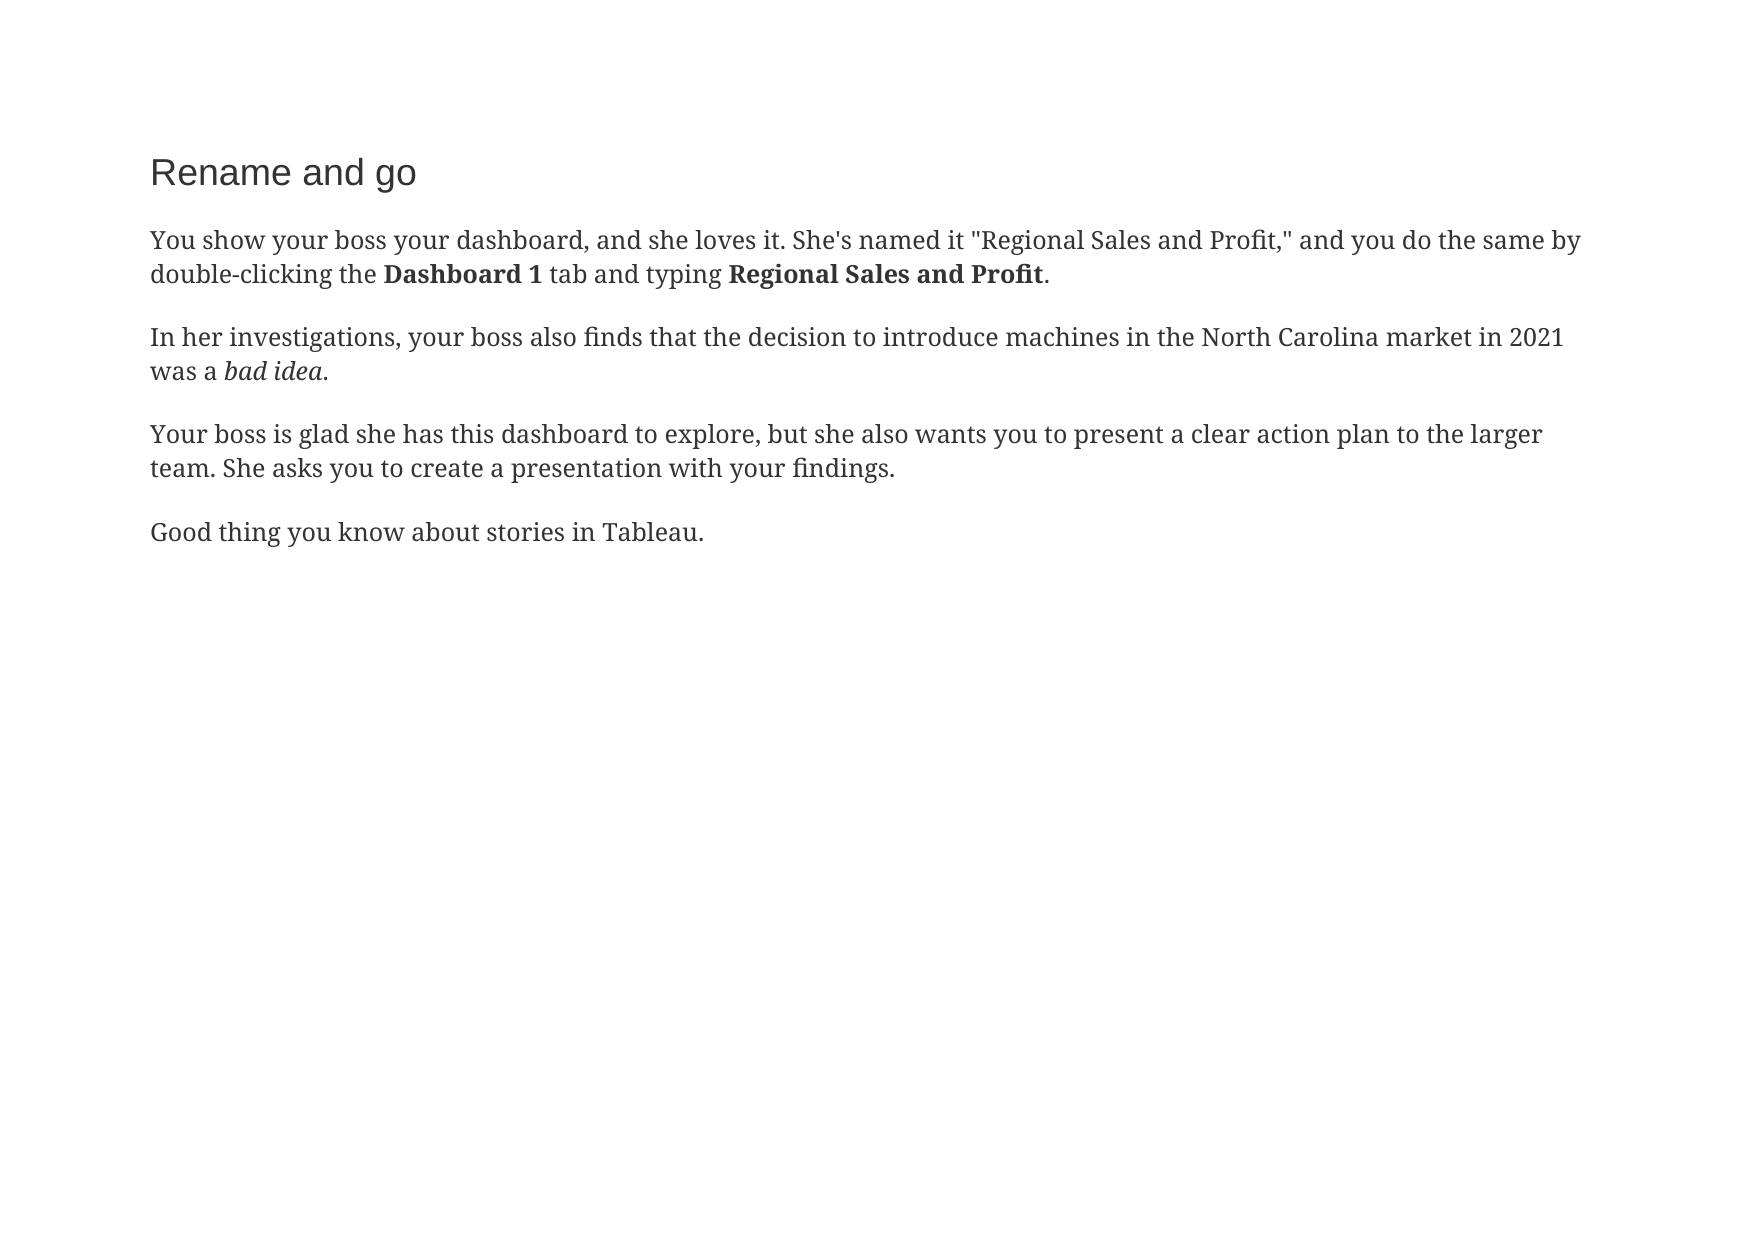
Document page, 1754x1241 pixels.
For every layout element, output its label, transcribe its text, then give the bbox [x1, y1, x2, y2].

text In her investigations, your boss also finds that the decision to introduce machines in the North Carolina market in 2021 was a bad idea. [150, 319, 1604, 388]
text You show your boss your dashboard, and she loves it. She's named it "Regional Sales and Profit," and you do the same by double-clicking the Dashboard 1 tab and typing Regional Sales and Profit. [150, 222, 1604, 290]
text Your boss is glad she has this dashboard to explore, but she also wants you to present a clear action plan to the larger team. She asks you to create a presentation with your findings. [150, 417, 1604, 485]
text Good thing you know about stories in Tableau. [150, 514, 1604, 548]
text Rename and go [150, 150, 1604, 193]
